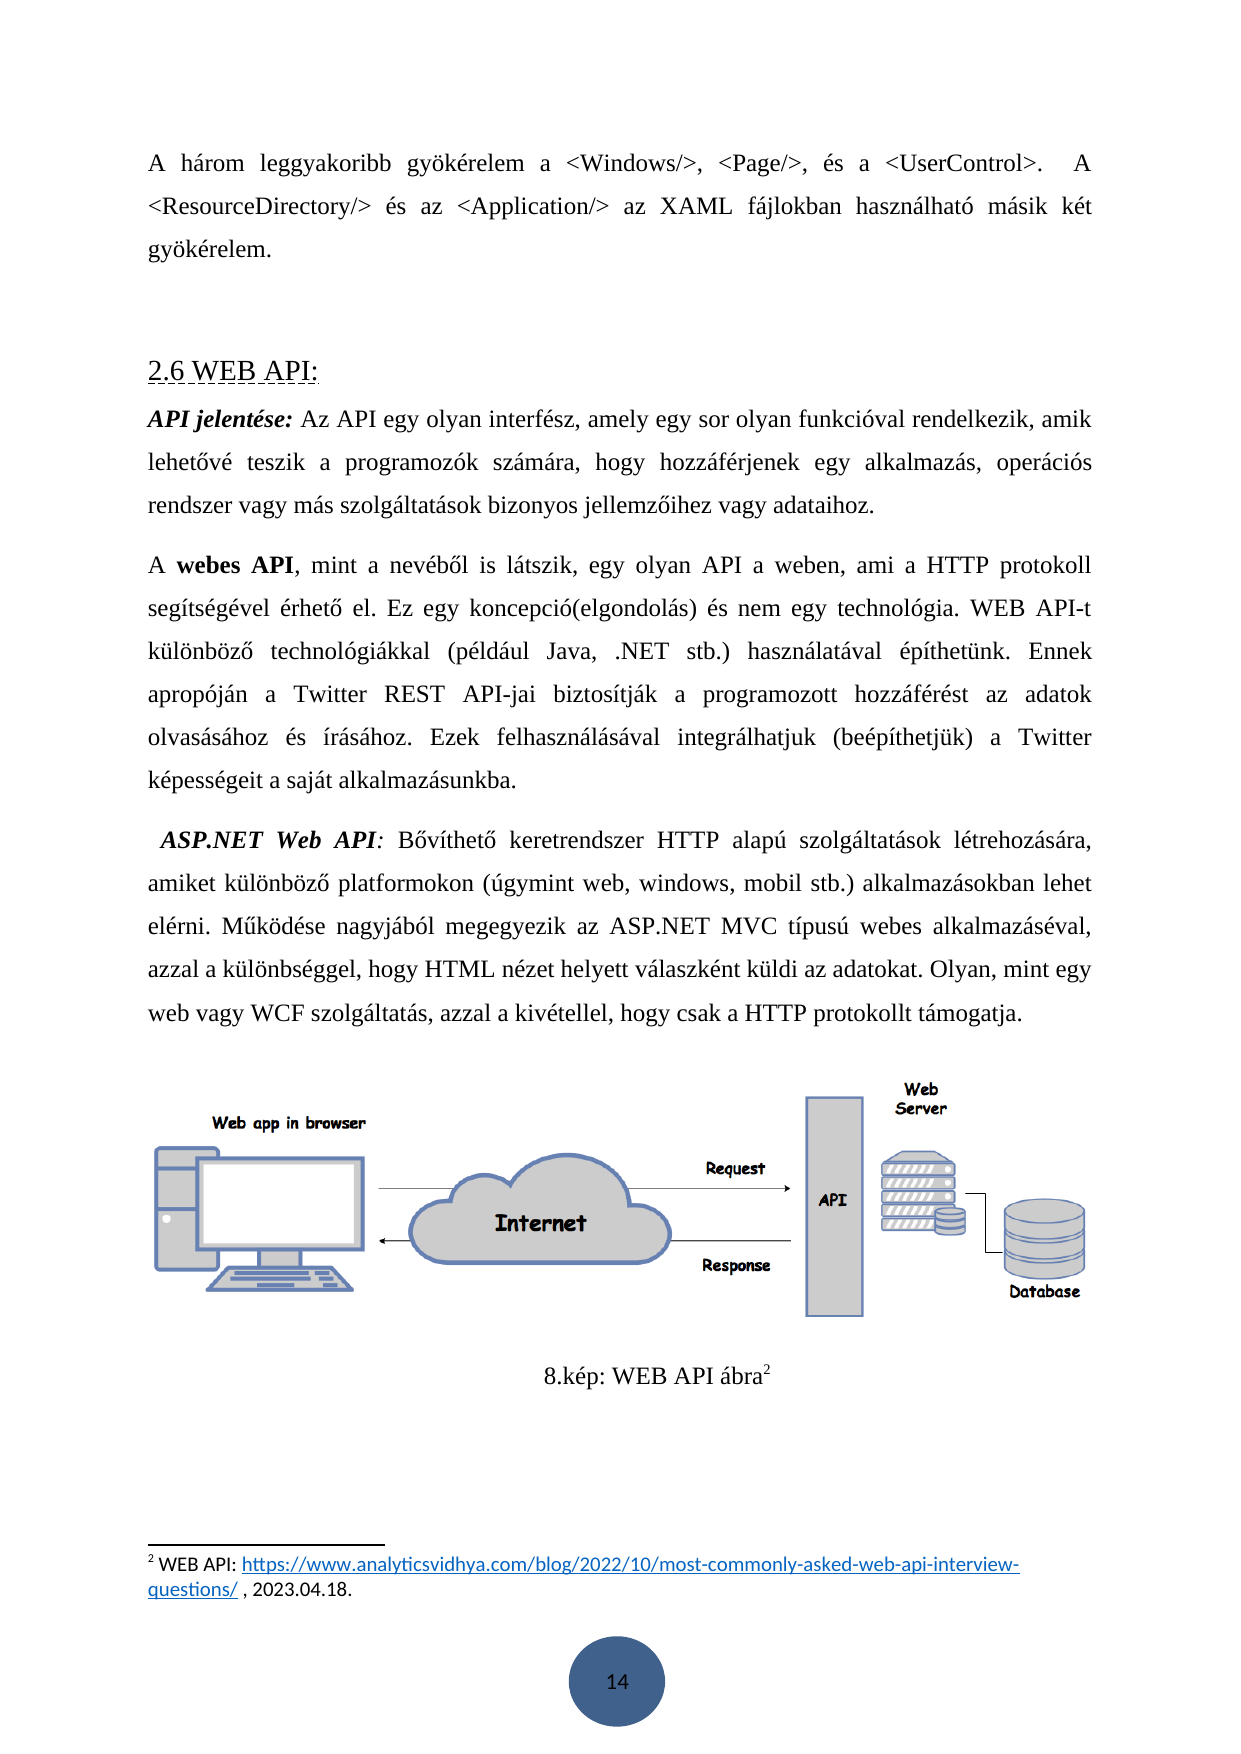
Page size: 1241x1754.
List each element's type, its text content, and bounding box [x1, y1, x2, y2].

text A webes API, mint a nevéből is látszik, egy olyan API a weben, ami a HTTP protokoll segítségével érhető el. Ez egy koncepció(elgondolás) és nem egy technológia. WEB API-t különböző technológiákkal (például Java, .NET stb.) használatával építhetünk. Ennek apropóján a Twitter REST API-jai biztosítják a programozott hozzáférést az adatok olvasásához és írásához. Ezek felhasználásával integrálhatjuk (beépíthetjük) a Twitter képességeit a saját alkalmazásunkba. [148, 550, 1093, 794]
text API jelentése: Az API egy olyan interfész, amely egy sor olyan funkcióval rendelkezik, amik lehetővé teszik a programozók számára, hogy hozzáférjenek egy alkalmazás, operációs rendszer vagy más szolgáltatások bizonyos jellemzőihez vagy adataihoz. [148, 404, 1093, 519]
subtitle 2.6 WEB API: [148, 353, 1093, 387]
picture [147, 1057, 1093, 1331]
text ASP.NET Web API: Bővíthető keretrendszer HTTP alapú szolgáltatások létrehozására, amiket különböző platformokon (úgymint web, windows, mobil stb.) alkalmazásokban lehet elérni. Működése nagyjából megegyezik az ASP.NET MVC típusú webes alkalmazáséval, azzal a különbséggel, hogy HTML nézet helyett válaszként küldi az adatokat. Olyan, mint egy web vagy WCF szolgáltatás, azzal a kivétellel, hogy csak a HTTP protokollt támogatja. [148, 825, 1093, 1026]
text 8.kép: WEB API ábra [148, 1361, 1093, 1389]
text A három leggyakoribb gyökérelem a <Windows/>, <Page/>, és a <UserControl>. A <ResourceDirectory/> és az <Application/> az XAML fájlokban használható másik két gyökérelem. [148, 148, 1093, 263]
